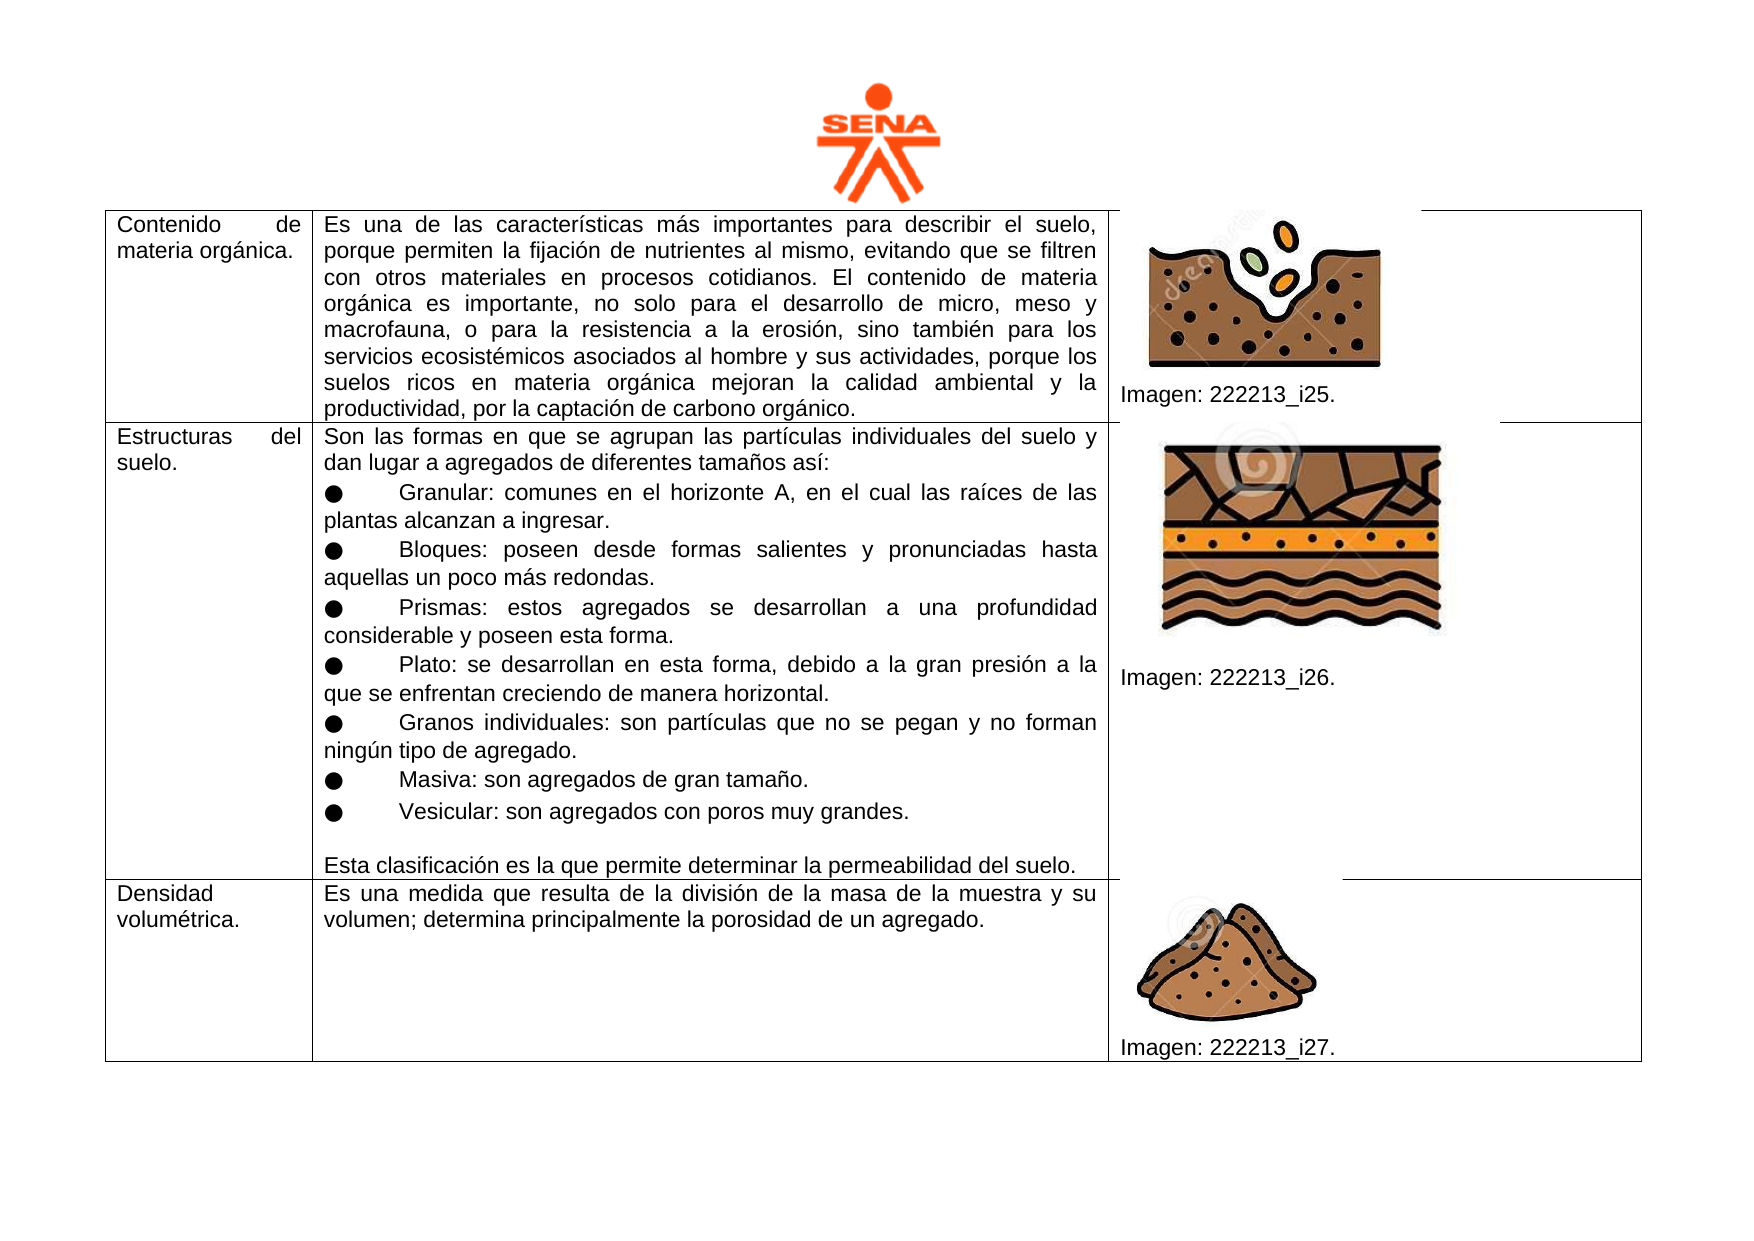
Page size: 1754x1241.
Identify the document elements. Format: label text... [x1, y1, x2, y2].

table_cell Es una de las características más importantes para describir el suelo, porque permiten la fijación de nutrientes al mismo, evitando que se filtren con otros materiales en procesos cotidianos. El contenido de materia orgánica es importante, no solo para el desarrollo de micro, meso y macrofauna, o para la resistencia a la erosión, sino también para los servicios ecosistémicos asociados al hombre y sus actividades, porque los suelos ricos en materia orgánica mejoran la calidad ambiental y la productividad, por la captación de carbono orgánico. [313, 211, 1108, 422]
table_cell Imagen: 222213_i25. [1109, 211, 1641, 422]
picture [805, 75, 949, 210]
table_cell Estructuras del suelo. [106, 423, 312, 879]
table_cell Es una medida que resulta de la división de la masa de la muestra y su volumen; determina principalmente la porosidad de un agregado. [313, 880, 1108, 1061]
table_cell Contenido de materia orgánica. [106, 211, 312, 422]
table_cell Densidad volumétrica. [106, 880, 312, 1061]
table_cell Imagen: 222213_i26. [1109, 423, 1641, 879]
table_cell Son las formas en que se agrupan las partículas individuales del suelo y dan lugar a agregados de diferentes tamaños así: Granular: comunes en el horizonte A, en el cual las raíces de las plantas alcanzan a ingresar. Bloques: poseen desde formas salientes y pronunciadas hasta aquellas un poco más redondas. Prismas: estos agregados se desarrollan a una profundidad considerable y poseen esta forma. Plato: se desarrollan en esta forma, debido a la gran presión a la que se enfrentan creciendo de manera horizontal. Granos individuales: son partículas que no se pegan y no forman ningún tipo de agregado. Masiva: son agregados de gran tamaño. Vesicular: son agregados con poros muy grandes. Esta clasificación es la que permite determinar la permeabilidad del suelo. [313, 423, 1108, 879]
table_cell Imagen: 222213_i27. [1109, 880, 1641, 1061]
picture [1120, 879, 1343, 1030]
picture [1120, 210, 1422, 376]
picture [1120, 422, 1500, 659]
